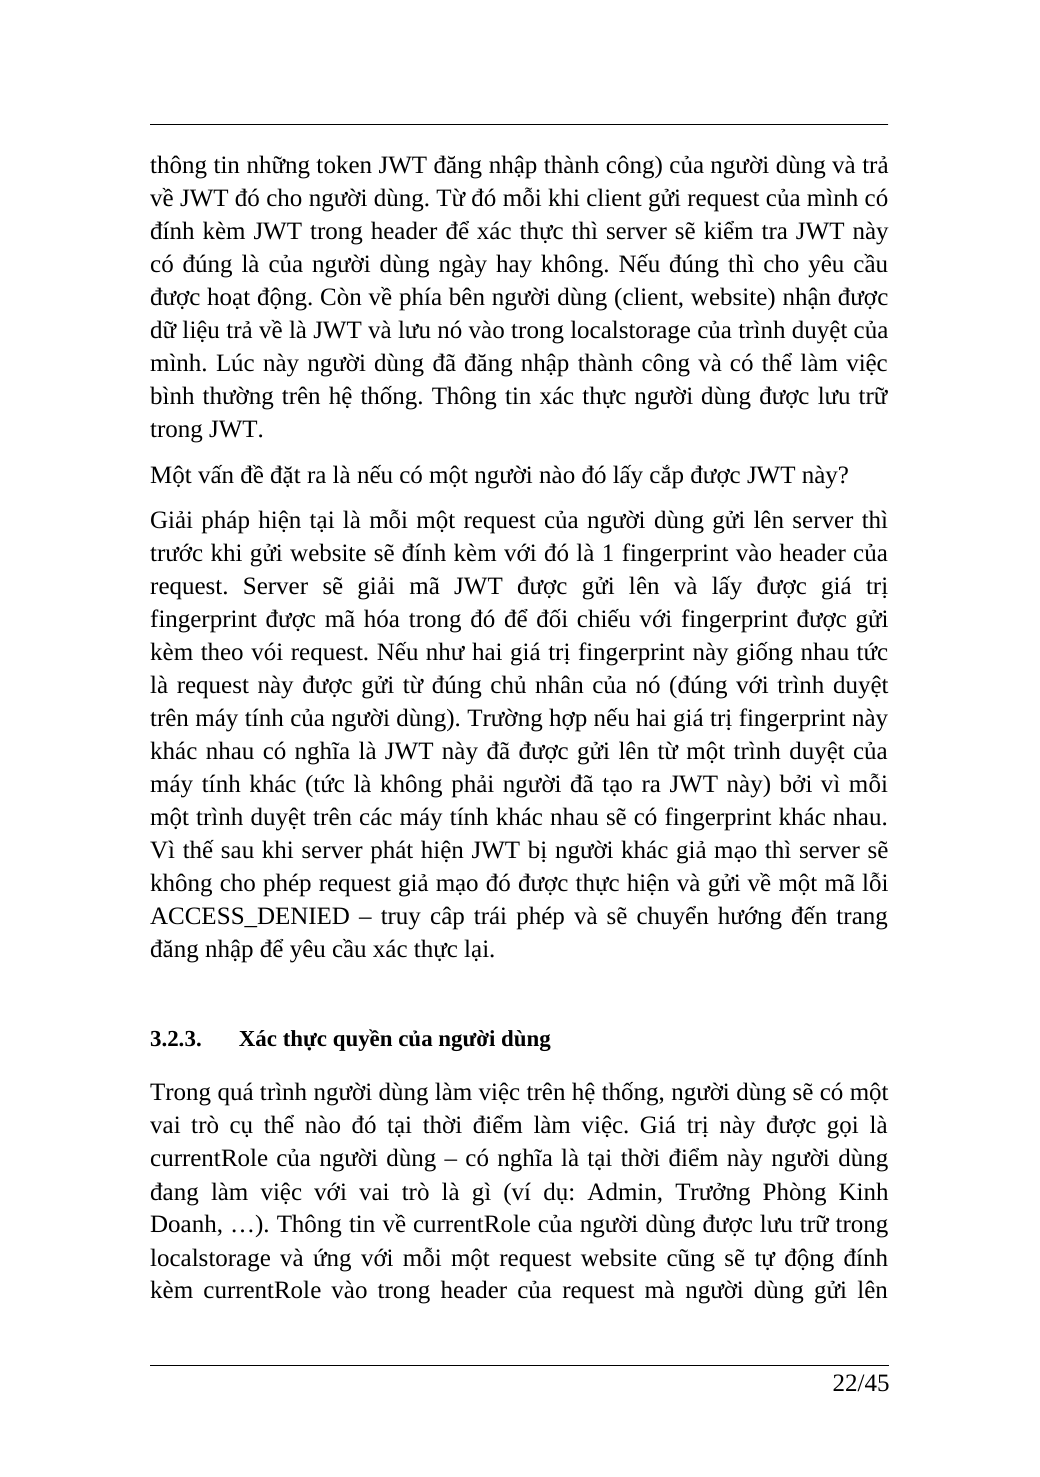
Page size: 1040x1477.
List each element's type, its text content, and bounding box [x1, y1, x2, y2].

subtitle Xác thực quyền của người dùng [150, 1026, 889, 1052]
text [150, 150, 889, 443]
text Một vấn đề đặt ra là nếu có một người nào đó lấy cắp được JWT này? [150, 460, 889, 488]
text Giải pháp hiện tại là mỗi một request của người dùng gửi lên server thì trước khi gửi website sẽ đính kèm với đó là 1 fingerprint vào header của request. Server sẽ giải mã JWT được gửi lên và lấy được giá trị fingerprint được mã hóa trong đó để đối chiếu với fingerprint được gửi kèm theo vói request. Nếu như hai giá trị fingerprint này giống nhau tức là request này được gửi từ đúng chủ nhân của nó (đúng với trình duyệt trên máy tính của người dùng). Trường hợp nếu hai giá trị fingerprint này khác nhau có nghĩa là JWT này đã được gửi lên từ một trình duyệt của máy tính khác (tức là không phải người đã tạo ra JWT này) bởi vì mỗi một trình duyệt trên các máy tính khác nhau sẽ có fingerprint khác nhau. Vì thế sau khi server phát hiện JWT bị người khác giả mạo thì server sẽ không cho phép request giả mạo đó được thực hiện và gửi về một mã lỗi ACCESS_DENIED – truy câp trái phép và sẽ chuyển hướng đến trang đăng nhập để yêu cầu xác thực lại. [150, 505, 889, 963]
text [150, 1077, 889, 1304]
